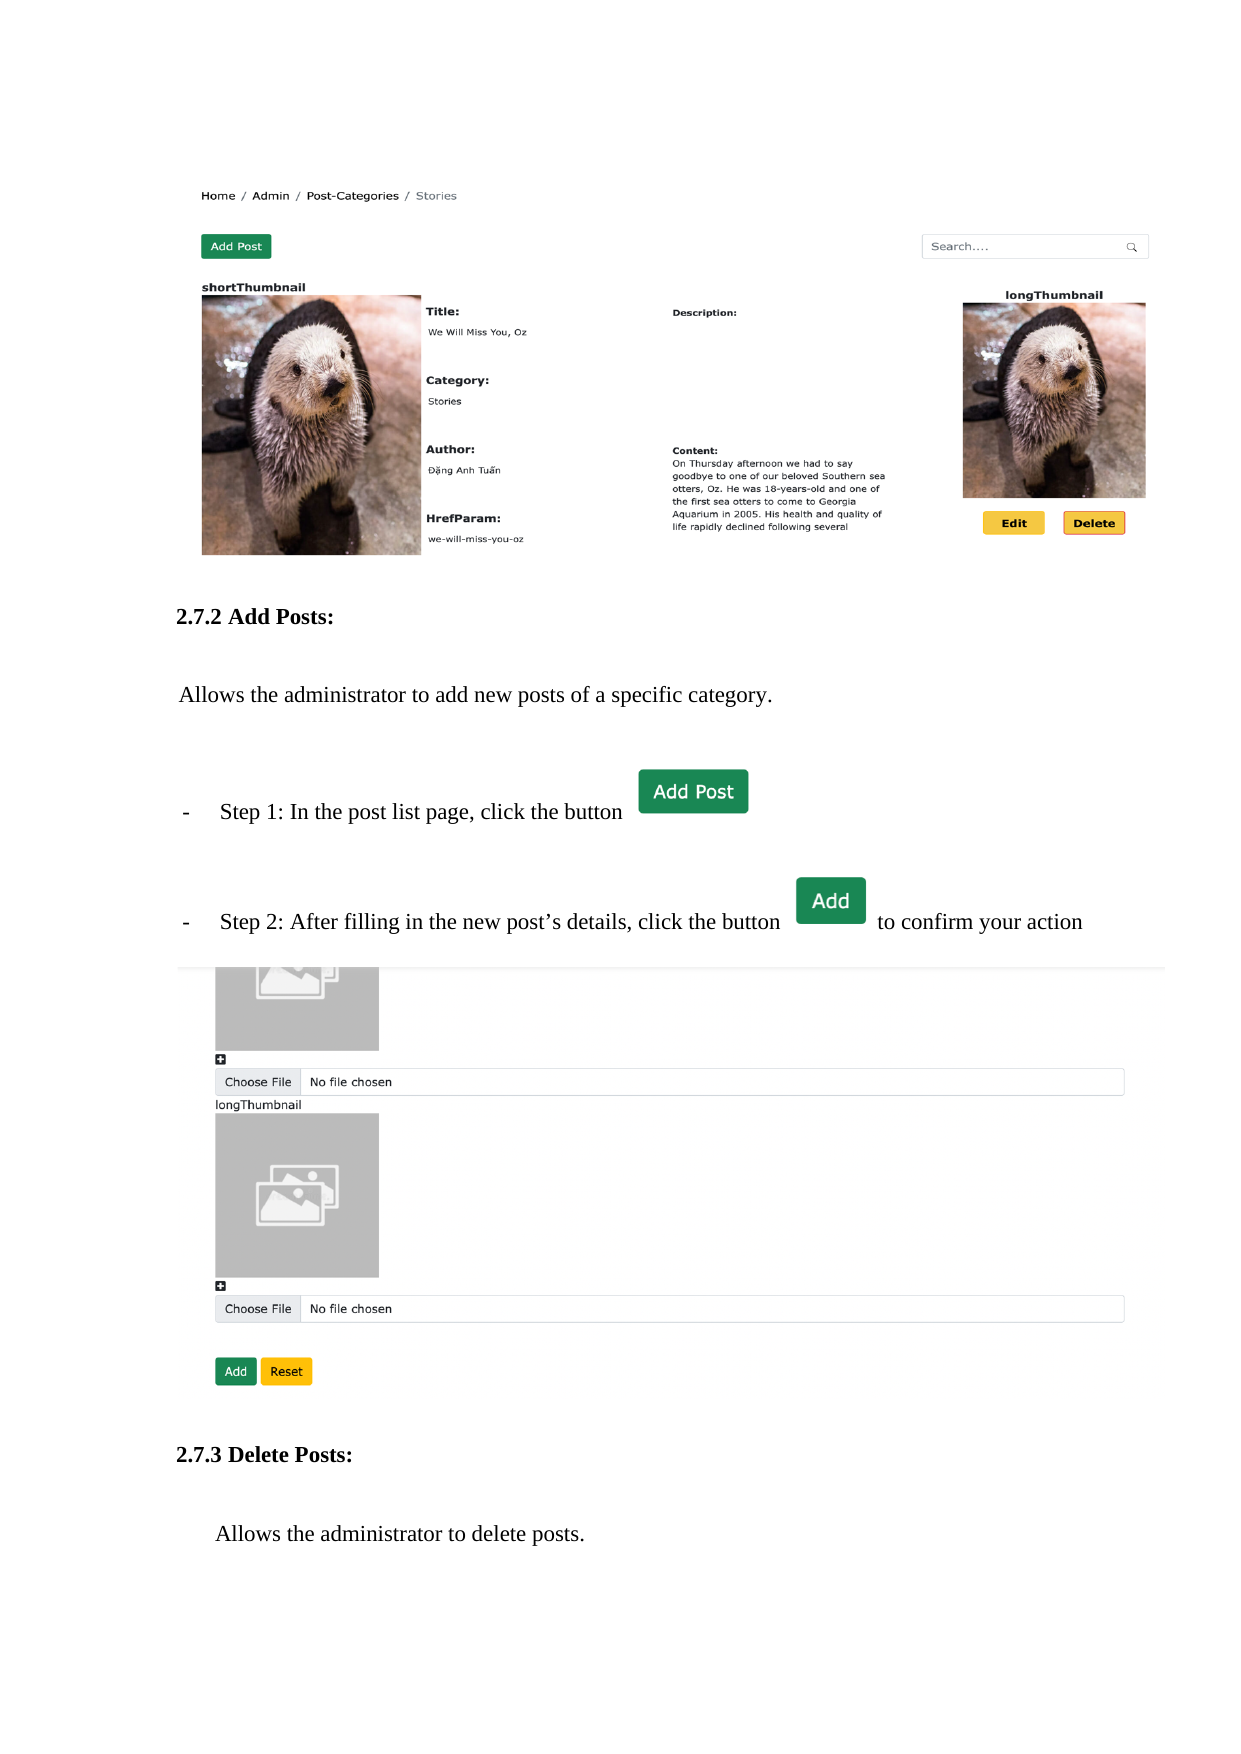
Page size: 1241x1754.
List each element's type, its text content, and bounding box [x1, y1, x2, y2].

list Step 1: In the post list page, click the button [182, 761, 1135, 824]
picture [786, 872, 872, 930]
text Allows the administrator to delete posts. [215, 1520, 1135, 1546]
list Step 2: After filling in the new post’s details, click the button to confirm your action [182, 873, 1135, 934]
subtitle 2.7.3 Delete Posts: [176, 1441, 1158, 1468]
picture [628, 761, 755, 820]
text Allows the administrator to add new posts of a specific category. [177, 682, 1158, 708]
subtitle 2.7.2 Add Posts: [176, 603, 1158, 629]
picture [177, 967, 1165, 1399]
picture [178, 175, 1165, 561]
